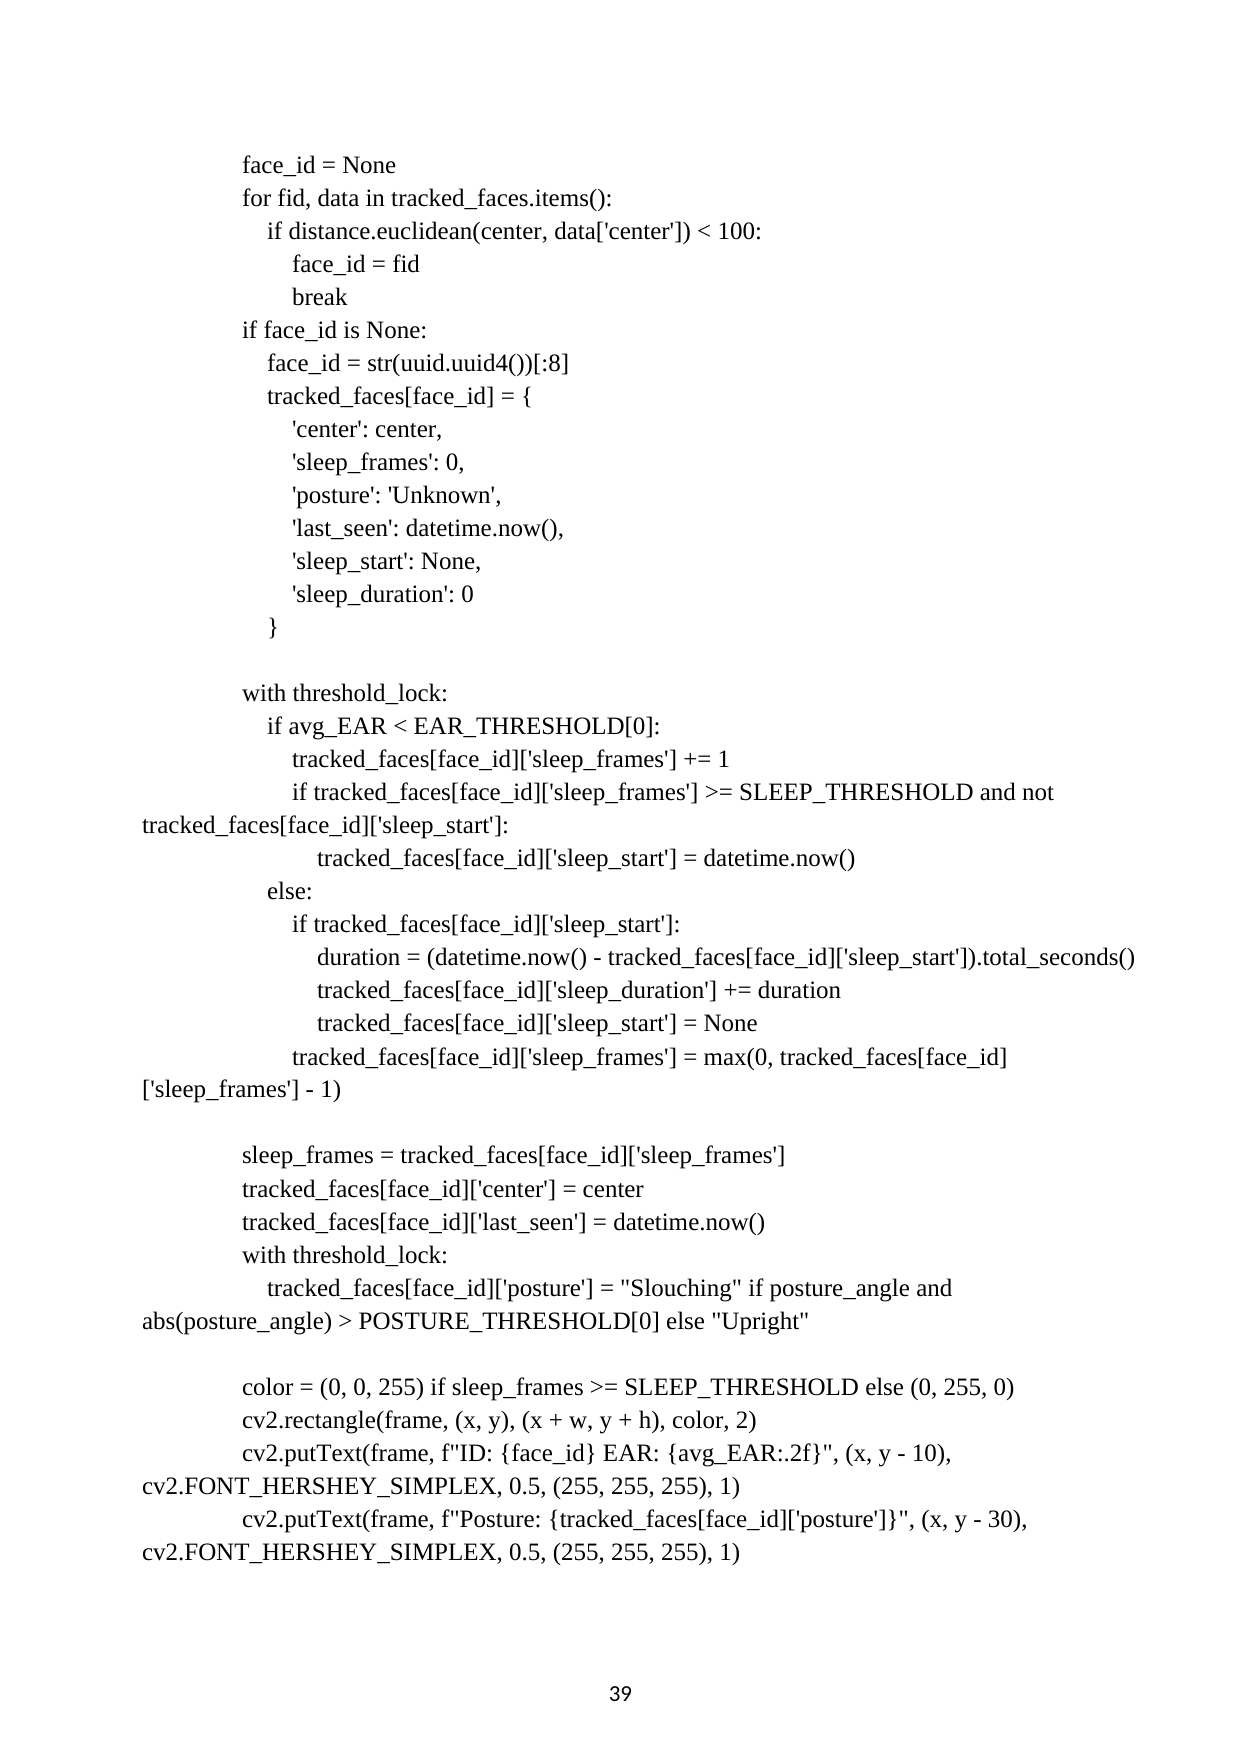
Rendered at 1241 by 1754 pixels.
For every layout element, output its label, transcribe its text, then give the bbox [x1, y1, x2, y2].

text tracked_faces[face_id]['posture'] = "Slouching" if posture_angle and abs(posture_angle) > POSTURE_THRESHOLD[0] else "Upright" [142, 1273, 1146, 1334]
text face_id = str(uuid.uuid4())[:8] [142, 348, 1146, 377]
text tracked_faces[face_id]['last_seen'] = datetime.now() [142, 1207, 1146, 1235]
text tracked_faces[face_id]['sleep_duration'] += duration [142, 976, 1146, 1004]
text cv2.putText(frame, f"ID: {face_id} EAR: {avg_EAR:.2f}", (x, y - 10), cv2.FONT_HERSHEY_SIMPLEX, 0.5, (255, 255, 255), 1) [142, 1438, 1146, 1499]
text cv2.putText(frame, f"Posture: {tracked_faces[face_id]['posture']}", (x, y - 30), cv2.FONT_HERSHEY_SIMPLEX, 0.5, (255, 255, 255), 1) [142, 1504, 1146, 1566]
text tracked_faces[face_id]['sleep_start'] = datetime.now() [142, 843, 1146, 872]
text 'last_seen': datetime.now(), [142, 513, 1146, 542]
text if tracked_faces[face_id]['sleep_start']: [142, 909, 1146, 938]
text tracked_faces[face_id]['center'] = center [142, 1174, 1146, 1202]
text tracked_faces[face_id] = { [142, 381, 1146, 410]
text if tracked_faces[face_id]['sleep_frames'] >= SLEEP_THRESHOLD and not tracked_faces[face_id]['sleep_start']: [142, 777, 1146, 839]
text with threshold_lock: [142, 1240, 1146, 1268]
text break [142, 282, 1146, 311]
text 'posture': 'Unknown', [142, 480, 1146, 509]
text else: [142, 876, 1146, 905]
text tracked_faces[face_id]['sleep_frames'] += 1 [142, 744, 1146, 773]
text if face_id is None: [142, 315, 1146, 344]
text cv2.rectangle(frame, (x, y), (x + w, y + h), color, 2) [142, 1405, 1146, 1433]
text sleep_frames = tracked_faces[face_id]['sleep_frames'] [142, 1141, 1146, 1169]
text } [142, 612, 1146, 641]
text tracked_faces[face_id]['sleep_start'] = None [142, 1008, 1146, 1037]
text 'center': center, [142, 414, 1146, 443]
text face_id = None [142, 150, 1146, 179]
text 'sleep_duration': 0 [142, 579, 1146, 608]
text 'sleep_frames': 0, [142, 447, 1146, 476]
text for fid, data in tracked_faces.items(): [142, 183, 1146, 212]
text duration = (datetime.now() - tracked_faces[face_id]['sleep_start']).total_seconds() [142, 942, 1146, 971]
text if distance.euclidean(center, data['center']) < 100: [142, 216, 1146, 245]
text color = (0, 0, 255) if sleep_frames >= SLEEP_THRESHOLD else (0, 255, 0) [142, 1372, 1146, 1401]
text with threshold_lock: [142, 678, 1146, 707]
text 'sleep_start': None, [142, 546, 1146, 575]
text if avg_EAR < EAR_THRESHOLD[0]: [142, 711, 1146, 740]
text face_id = fid [142, 249, 1146, 278]
text tracked_faces[face_id]['sleep_frames'] = max(0, tracked_faces[face_id]['sleep_frames'] - 1) [142, 1042, 1146, 1103]
